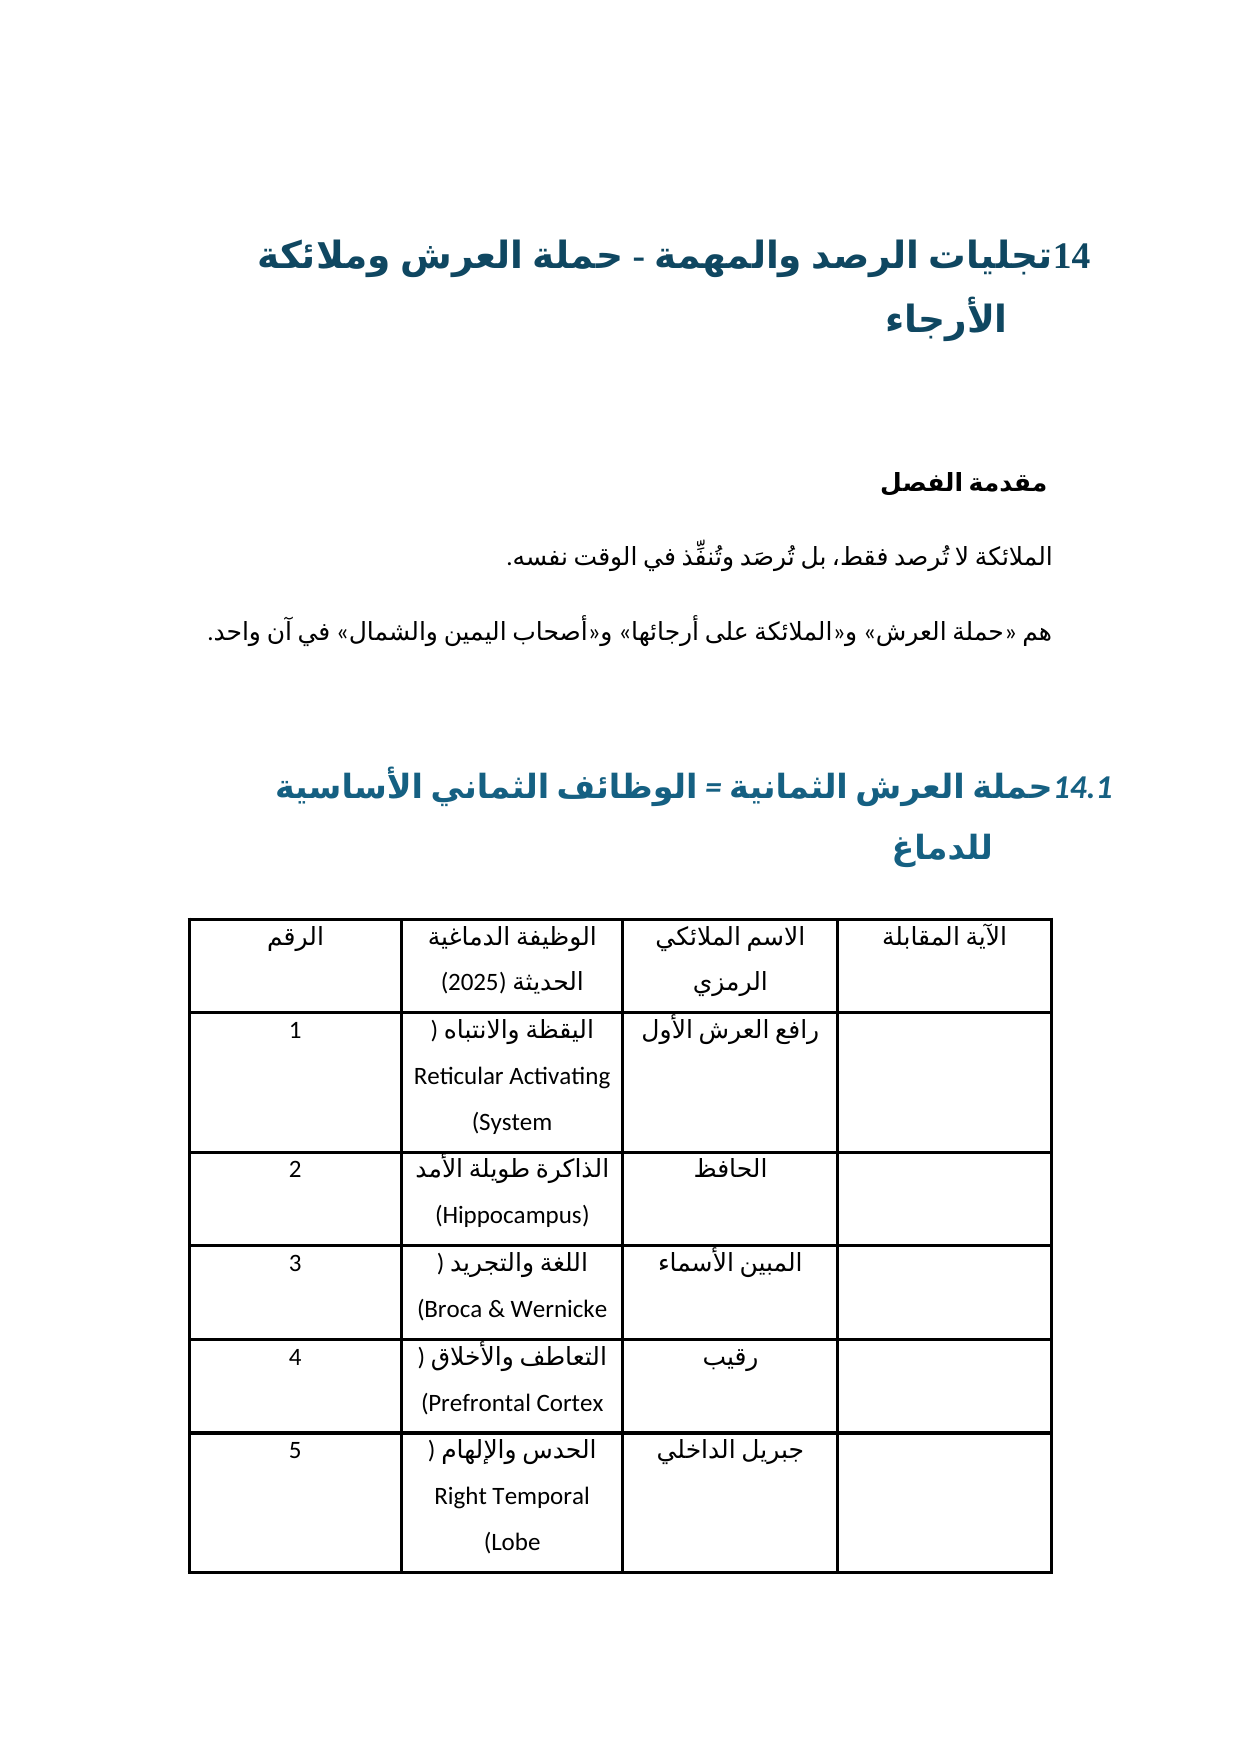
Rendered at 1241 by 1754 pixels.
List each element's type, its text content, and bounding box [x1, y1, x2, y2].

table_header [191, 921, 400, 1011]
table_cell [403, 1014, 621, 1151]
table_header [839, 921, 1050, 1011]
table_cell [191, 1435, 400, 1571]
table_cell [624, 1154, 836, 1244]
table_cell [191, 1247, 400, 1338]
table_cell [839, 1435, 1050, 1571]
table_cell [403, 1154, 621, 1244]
text الملائكة لا تُرصد فقط، بل تُرصَد وتُنفِّذ في الوقت نفسه. [187, 542, 1053, 572]
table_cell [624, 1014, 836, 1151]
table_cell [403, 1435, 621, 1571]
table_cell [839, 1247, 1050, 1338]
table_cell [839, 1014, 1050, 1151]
text مقدمة الفصل [187, 467, 1053, 497]
subtitle حملة العرش الثمانية = الوظائف الثماني الأساسية للدماغ [187, 766, 1053, 868]
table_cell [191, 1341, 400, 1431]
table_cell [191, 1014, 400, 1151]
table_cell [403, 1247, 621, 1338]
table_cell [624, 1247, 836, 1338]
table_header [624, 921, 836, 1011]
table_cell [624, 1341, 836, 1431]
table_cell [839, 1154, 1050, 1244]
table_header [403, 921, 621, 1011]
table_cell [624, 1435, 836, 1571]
subtitle تجليات الرصد والمهمة - حملة العرش وملائكة الأرجاء [187, 233, 1053, 341]
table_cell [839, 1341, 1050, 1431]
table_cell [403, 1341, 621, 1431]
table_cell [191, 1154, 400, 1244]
text هم «حملة العرش» و«الملائكة على أرجائها» و«أصحاب اليمين والشمال» في آن واحد. [187, 616, 1053, 647]
